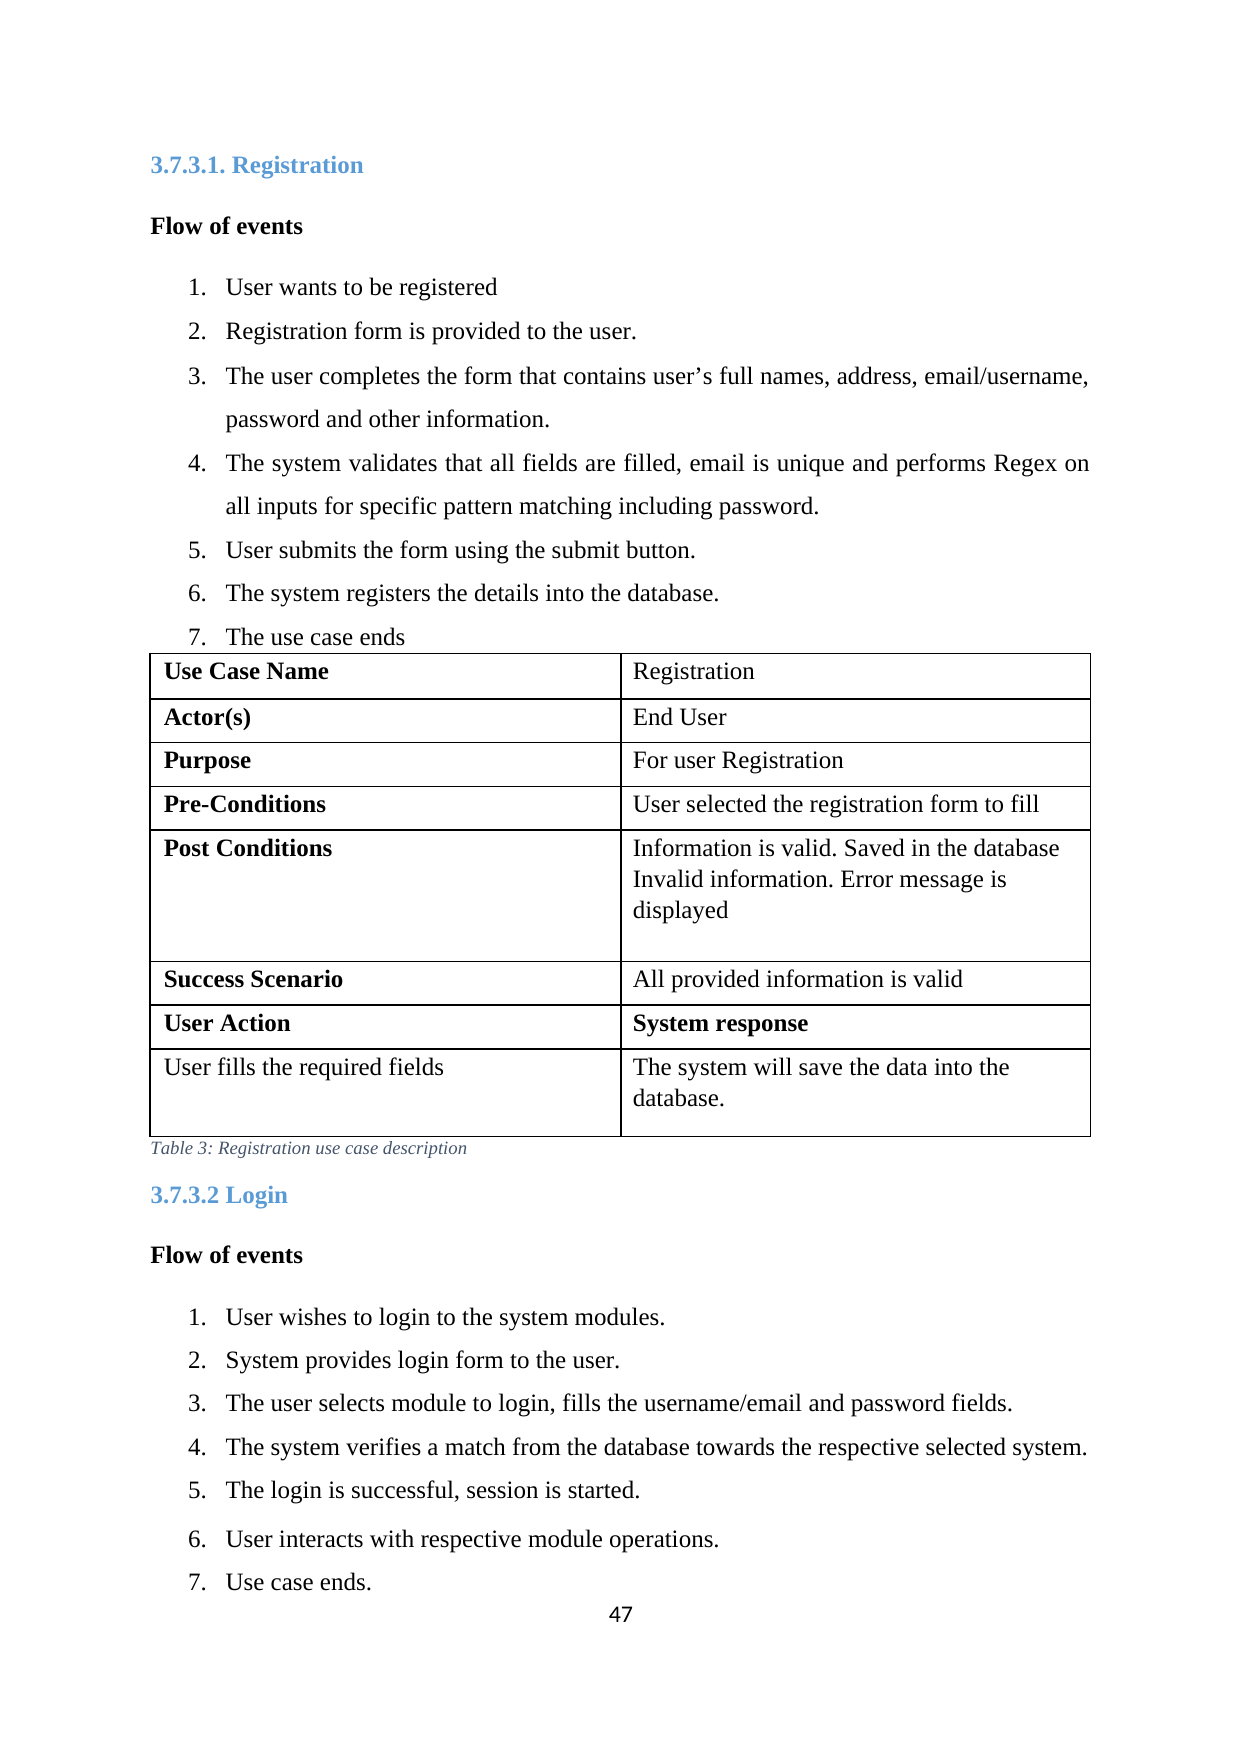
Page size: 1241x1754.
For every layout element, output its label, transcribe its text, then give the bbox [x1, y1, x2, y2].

list User wishes to login to the system modules. [188, 1302, 1090, 1330]
table_header Use Case Name [151, 654, 620, 698]
table_cell Pre-Conditions [151, 787, 620, 829]
list The system verifies a match from the database towards the respective selected system. [188, 1432, 1090, 1460]
table_cell Purpose [151, 743, 620, 786]
list User wants to be registered [188, 272, 1090, 301]
table_cell End User [622, 700, 1090, 742]
list The login is successful, session is started. [188, 1476, 1090, 1504]
table_cell Actor(s) [151, 700, 620, 742]
subtitle 3.7.3.1. Registration [150, 150, 1229, 179]
list User interacts with respective module operations. [188, 1524, 1090, 1553]
list The use case ends [188, 622, 1090, 650]
table_cell User Action [151, 1006, 620, 1048]
list Use case ends. [188, 1567, 1090, 1596]
table_cell User selected the registration form to fill [622, 787, 1090, 829]
table_cell Information is valid. Saved in the database Invalid information. Error message is displayed [622, 831, 1090, 961]
table_cell System response [622, 1006, 1090, 1048]
list The system registers the details into the database. [188, 578, 1090, 606]
table_cell Success Scenario [151, 962, 620, 1004]
table_cell User fills the required fields [151, 1050, 620, 1136]
table_cell The system will save the data into the database. [622, 1050, 1090, 1136]
table_cell For user Registration [622, 743, 1090, 786]
text Flow of events [150, 211, 1227, 239]
list The system validates that all fields are filled, email is unique and performs Regex on all inputs for specific pattern matching including password. [188, 448, 1090, 520]
list The user completes the form that contains user’s full names, address, email/username, password and other information. [188, 361, 1090, 433]
table_cell All provided information is valid [622, 962, 1090, 1004]
table_header Registration [622, 654, 1090, 698]
list The user selects module to login, fills the username/email and password fields. [188, 1388, 1090, 1417]
list System provides login form to the user. [188, 1345, 1090, 1374]
list User submits the form using the submit button. [188, 535, 1090, 564]
list Registration form is provided to the user. [188, 316, 1090, 344]
table_cell Post Conditions [151, 831, 620, 961]
subtitle 3.7.3.2 Login [150, 1180, 1229, 1208]
text Flow of events [150, 1241, 1227, 1269]
